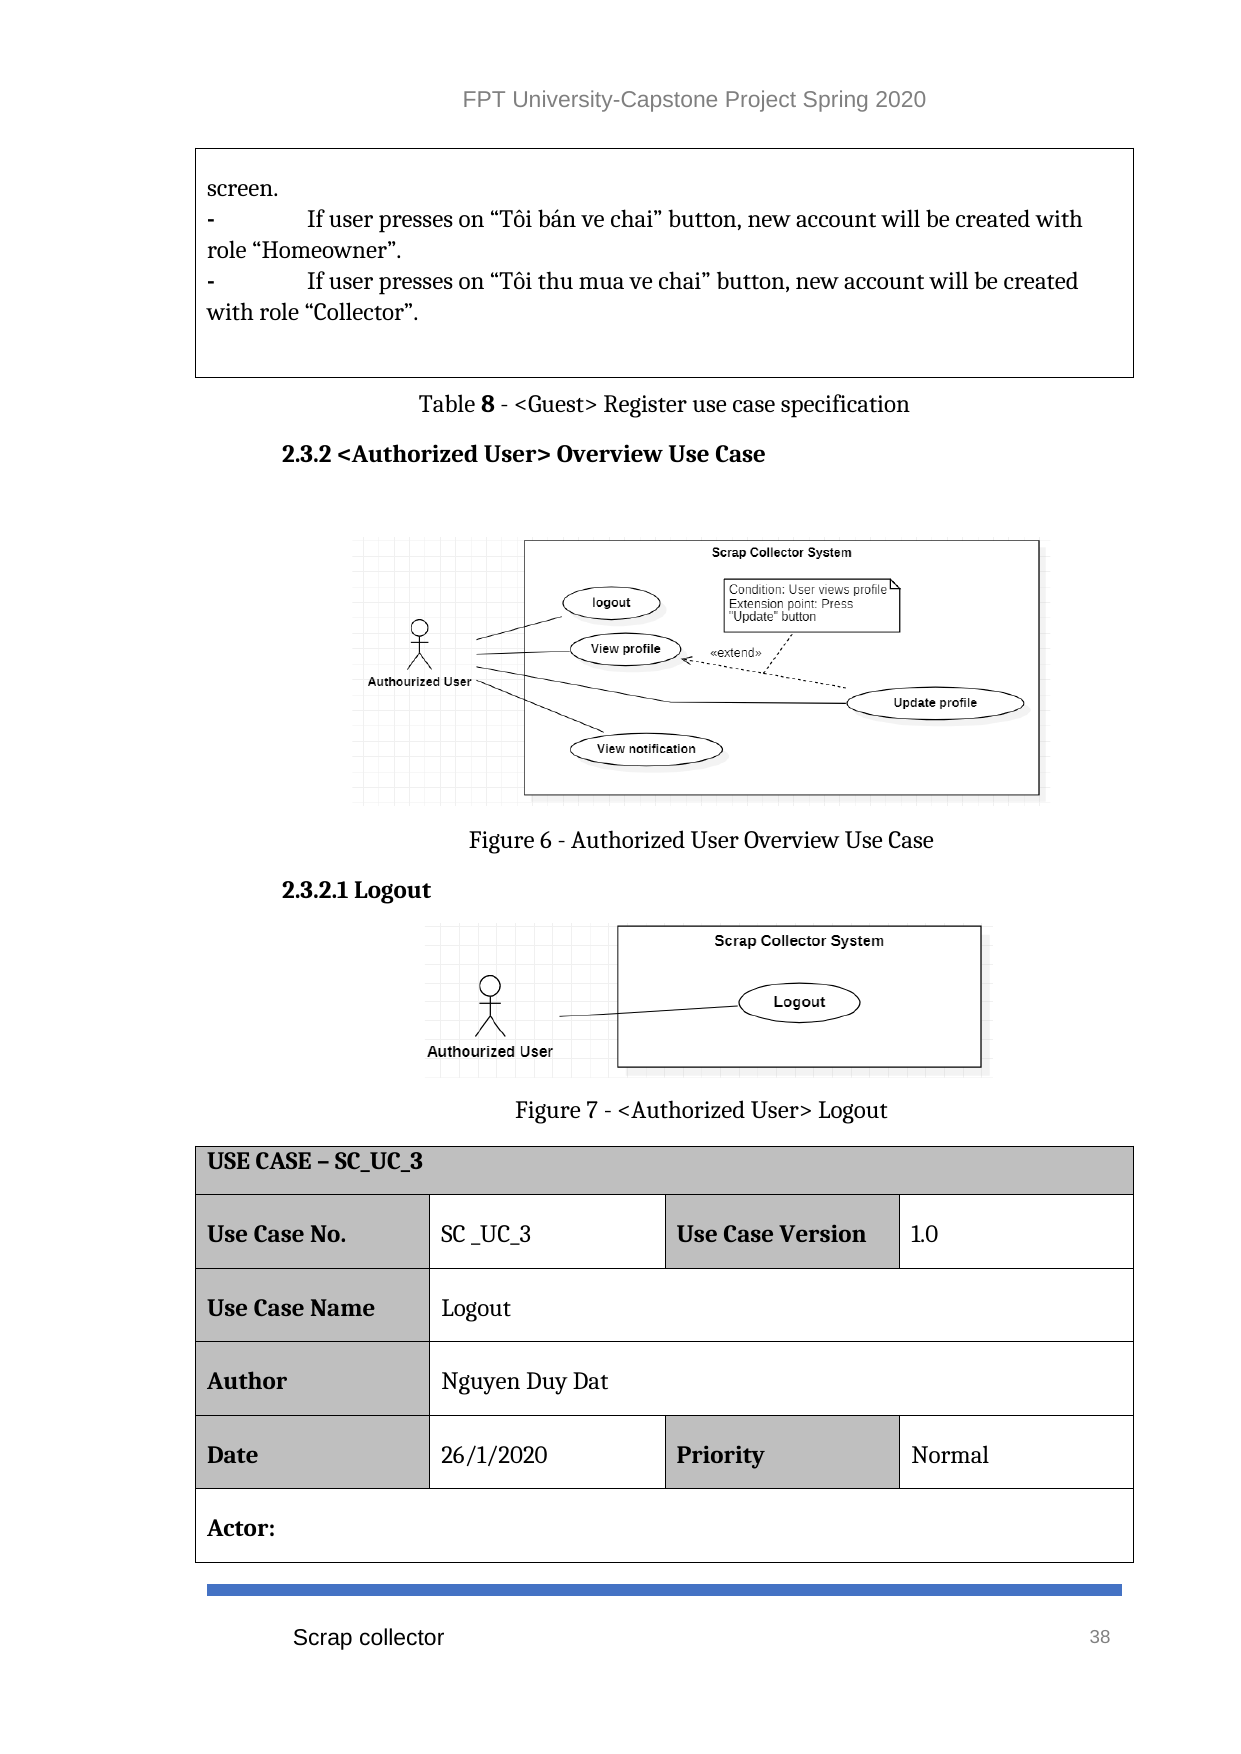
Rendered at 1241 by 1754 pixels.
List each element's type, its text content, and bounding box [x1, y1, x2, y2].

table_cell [196, 1489, 1133, 1562]
table_cell Author [196, 1342, 429, 1415]
subtitle 2.3.2.1 Logout [282, 876, 1122, 905]
text Figure 7 - <Authorized User> Logout [207, 1096, 1122, 1125]
table_header USE CASE – SC_UC_3 [196, 1147, 1133, 1194]
table_cell Priority [666, 1416, 899, 1488]
picture [352, 537, 1051, 806]
table_cell SC _UC_3 [430, 1195, 665, 1268]
picture [424, 923, 993, 1078]
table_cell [196, 149, 1133, 377]
table_cell Use Case Version [666, 1195, 899, 1268]
text Table 8 - <Guest> Register use case specification [207, 390, 1122, 419]
table_cell Use Case Name [196, 1269, 429, 1341]
table_cell Use Case No. [196, 1195, 429, 1268]
text Figure 6 - Authorized User Overview Use Case [207, 826, 1122, 855]
table_cell 1.0 [900, 1195, 1133, 1268]
subtitle 2.3.2 <Authorized User> Overview Use Case [282, 440, 1122, 468]
table_cell 26/1/2020 [430, 1416, 665, 1488]
table_cell Logout [430, 1269, 1133, 1341]
table_cell Date [196, 1416, 429, 1488]
table_cell Nguyen Duy Dat [430, 1342, 1133, 1415]
table_cell Normal [900, 1416, 1133, 1488]
